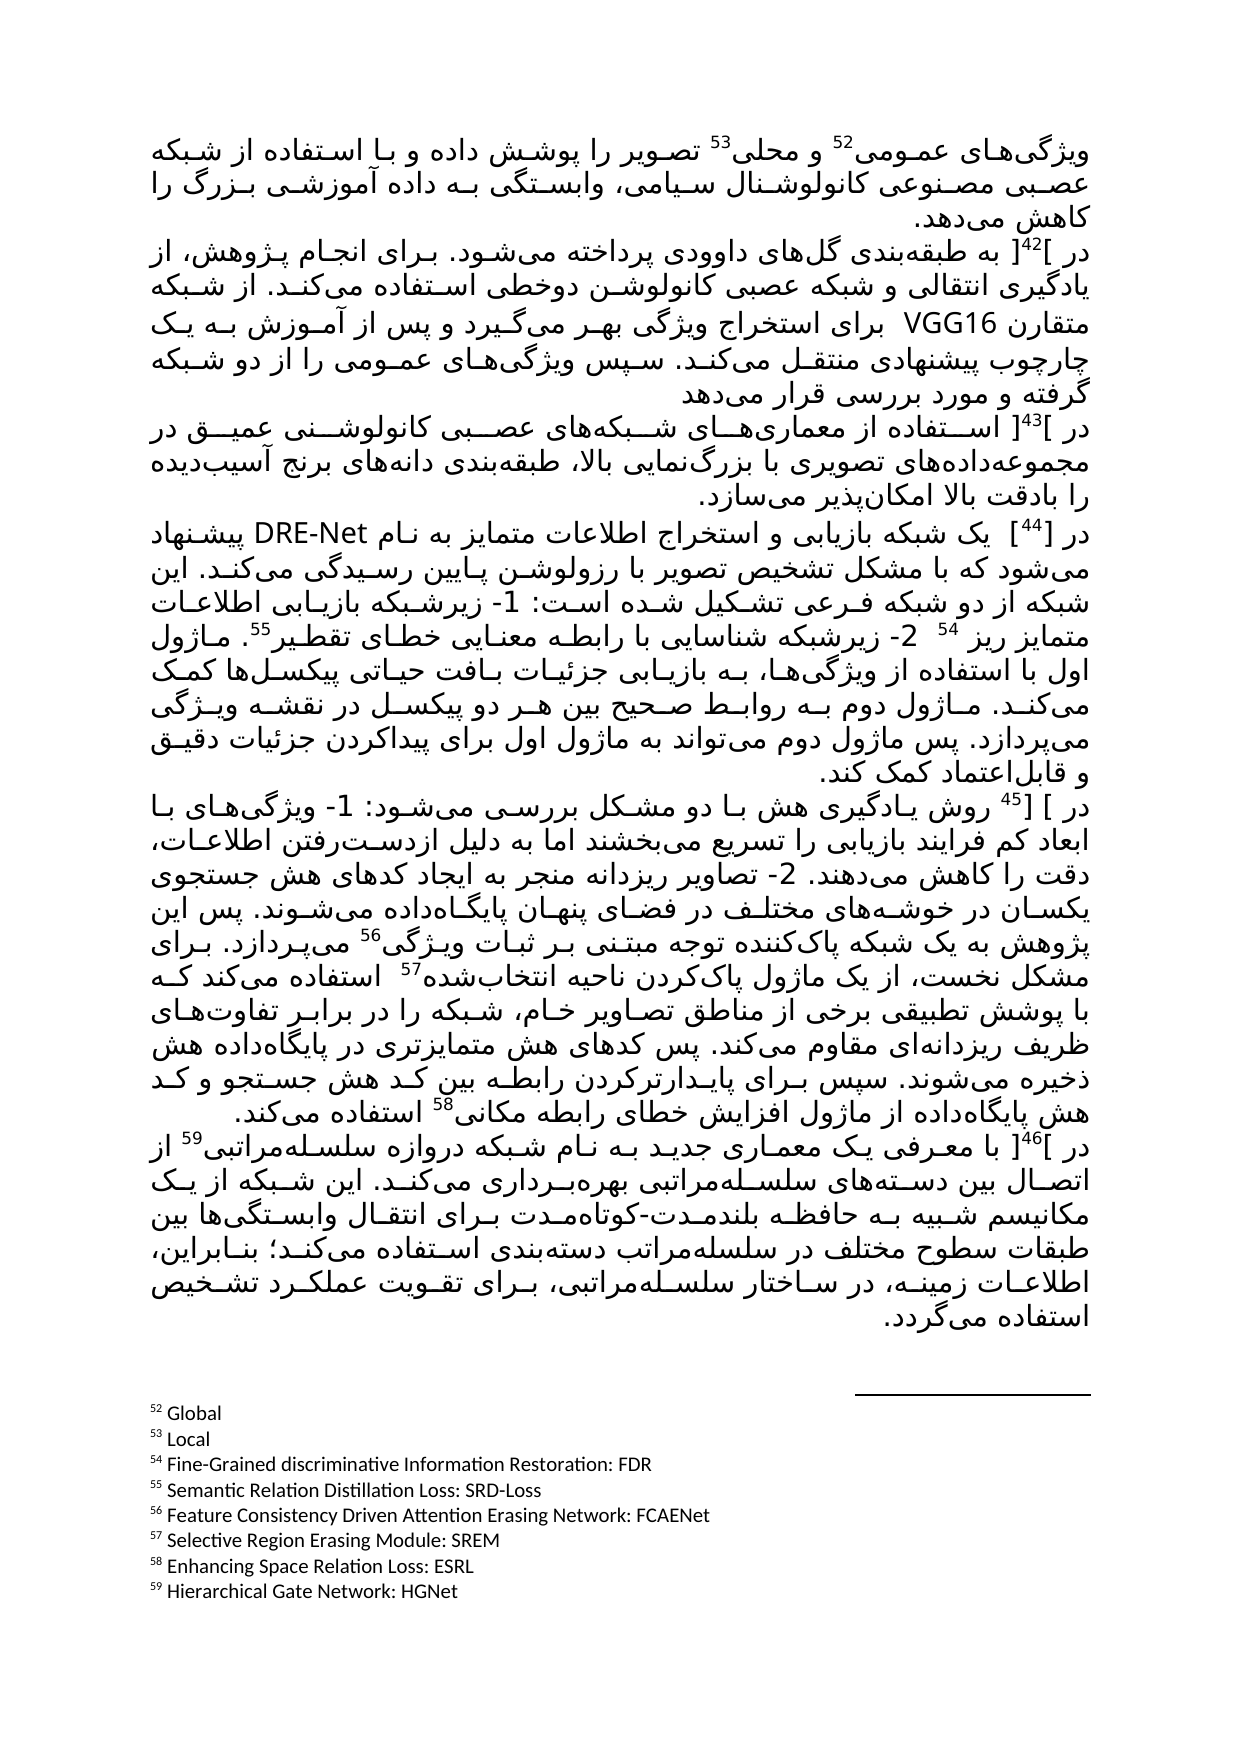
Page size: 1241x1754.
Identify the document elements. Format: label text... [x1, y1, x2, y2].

text در ][ به طبقه‌بندی گل‌های داوودی پرداخته می‌شود. برای انجام پژوهش، از یادگیری انتقالی و شبکه عصبی کانولوشن دوخطی استفاده می‌کند. از شبکه متقارن VGG16 برای استخراج ویژگی بهر می‌گیرد و پس از آموزش به یک چارچوب پیشنهادی منتقل می‌کند. سپس ویژگی‌های عمومی را از دو شبکه گرفته و مورد بررسی قرار می‌دهد [150, 235, 1090, 410]
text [150, 133, 1090, 235]
text در [] یک شبکه بازیابی و استخراج اطلاعات متمایز به نام DRE-Net پیشنهاد می‌شود که با مشکل تشخیص تصویر با رزولوشن پایین رسیدگی می‌کند. این شبکه از دو شبکه فرعی تشکیل شده است: 1- زیرشبکه بازیابی اطلاعات متمایز ریز 2- زیرشبکه شناسایی با رابطه معنایی خطای تقطیر. ماژول اول با استفاده از ویژگی‌ها، به بازیابی جزئیات بافت حیاتی پیکسل‌ها کمک می‌کند. ماژول دوم به روابط صحیح بین هر دو پیکسل در نقشه ویژگی می‌پردازد. پس ماژول دوم می‌تواند به ماژول اول برای پیداکردن جزئیات دقیق و قابل‌اعتماد کمک کند. [150, 512, 1090, 789]
text در ][ استفاده از معماری‌های شبکه‌های عصبی کانولوشنی عمیق در مجموعه‌داده‌های تصویری با بزرگ‌نمایی بالا، طبقه‌بندی دانه‌های برنج آسیب‌دیده را بادقت بالا امکان‌پذیر می‌سازد. [150, 410, 1090, 512]
text در ] [ روش یادگیری هش با دو مشکل بررسی می‌شود: 1- ویژگی‌های با ابعاد کم فرایند بازیابی را تسریع می‌بخشند اما به دلیل ازدست‌رفتن اطلاعات، دقت را کاهش می‌دهند. 2- تصاویر ریزدانه منجر به ایجاد کدهای هش جستجوی یکسان در خوشه‌های مختلف در فضای پنهان پایگاه‌داده می‌شوند. پس این پژوهش به یک شبکه پاک‌کننده توجه مبتنی بر ثبات ویژگی می‌پردازد. برای مشکل نخست، از یک ماژول پاک‌کردن ناحیه انتخاب‌شده استفاده می‌کند که با پوشش تطبیقی برخی از مناطق تصاویر خام، شبکه را در برابر تفاوت‌های ظریف ریزدانه‌ای مقاوم می‌کند. پس کدهای هش متمایزتری در پایگاه‌داده هش ذخیره می‌شوند. سپس برای پایدارترکردن رابطه بین کد هش جستجو و کد هش پایگاه‌داده از ماژول افزایش خطای رابطه مکانی استفاده می‌کند. [150, 789, 1090, 1129]
text در ][ با معرفی یک معماری جدید به نام شبکه دروازه سلسله‌مراتبی از اتصال بین دسته‌های سلسله‌مراتبی بهره‌برداری می‌کند. این شبکه از یک مکانیسم شبیه به حافظه بلندمدت-کوتاه‌مدت برای انتقال وابستگی‌ها بین طبقات سطوح مختلف در سلسله‌مراتب دسته‌بندی استفاده می‌کند؛ بنابراین، اطلاعات زمینه، در ساختار سلسله‌مراتبی، برای تقویت عملکرد تشخیص استفاده می‌گردد. [150, 1129, 1090, 1333]
